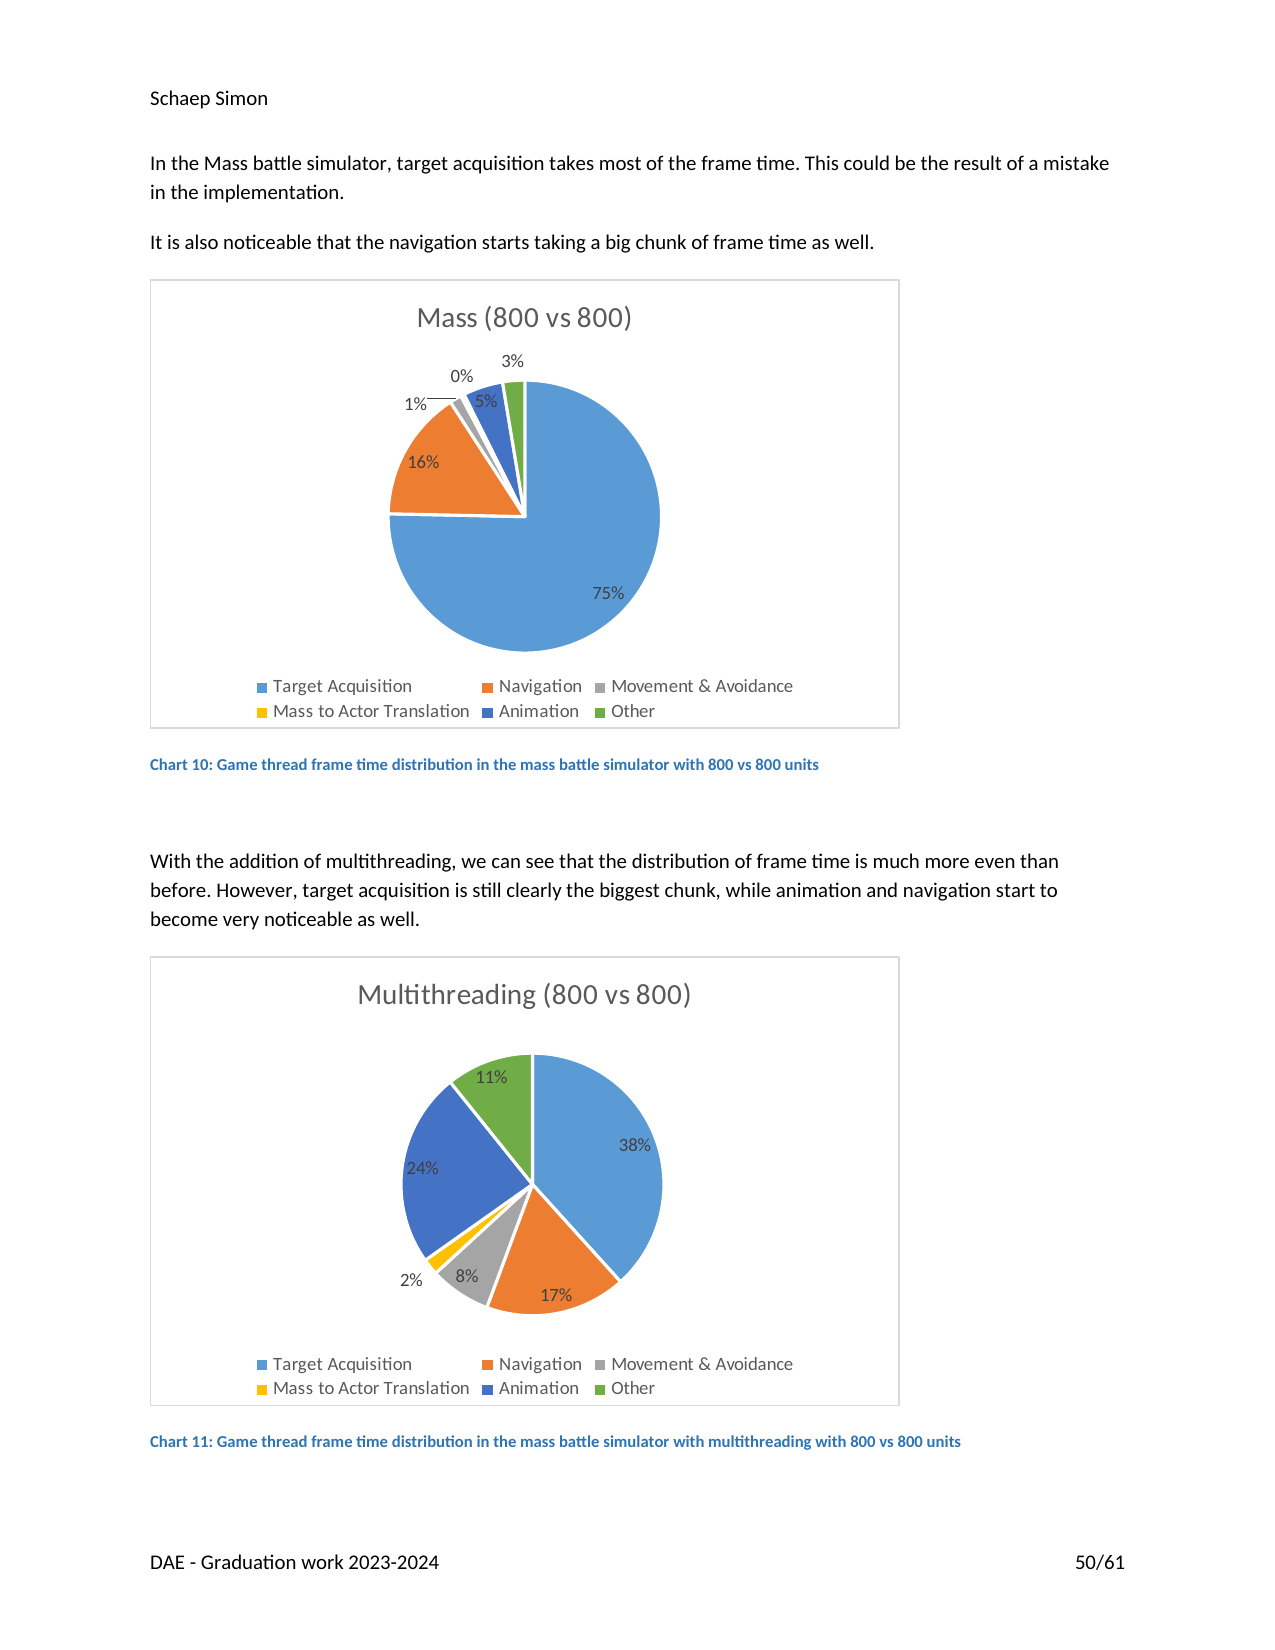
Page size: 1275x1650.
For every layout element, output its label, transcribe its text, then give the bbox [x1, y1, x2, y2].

text In the Mass battle simulator, target acquisition takes most of the frame time. This could be the result of a mistake in the implementation. [150, 150, 1125, 204]
text It is also noticeable that the navigation starts taking a big chunk of frame time as well. [150, 229, 1125, 254]
text Chart 10: Game thread frame time distribution in the mass battle simulator with 800 vs 800 units [150, 754, 1125, 774]
text With the addition of multithreading, we can see that the distribution of frame time is much more even than before. However, target acquisition is still clearly the biggest chunk, while animation and navigation start to become very noticeable as well. [150, 848, 1125, 932]
text Chart 11: Game thread frame time distribution in the mass battle simulator with multithreading with 800 vs 800 units [150, 1431, 1125, 1451]
